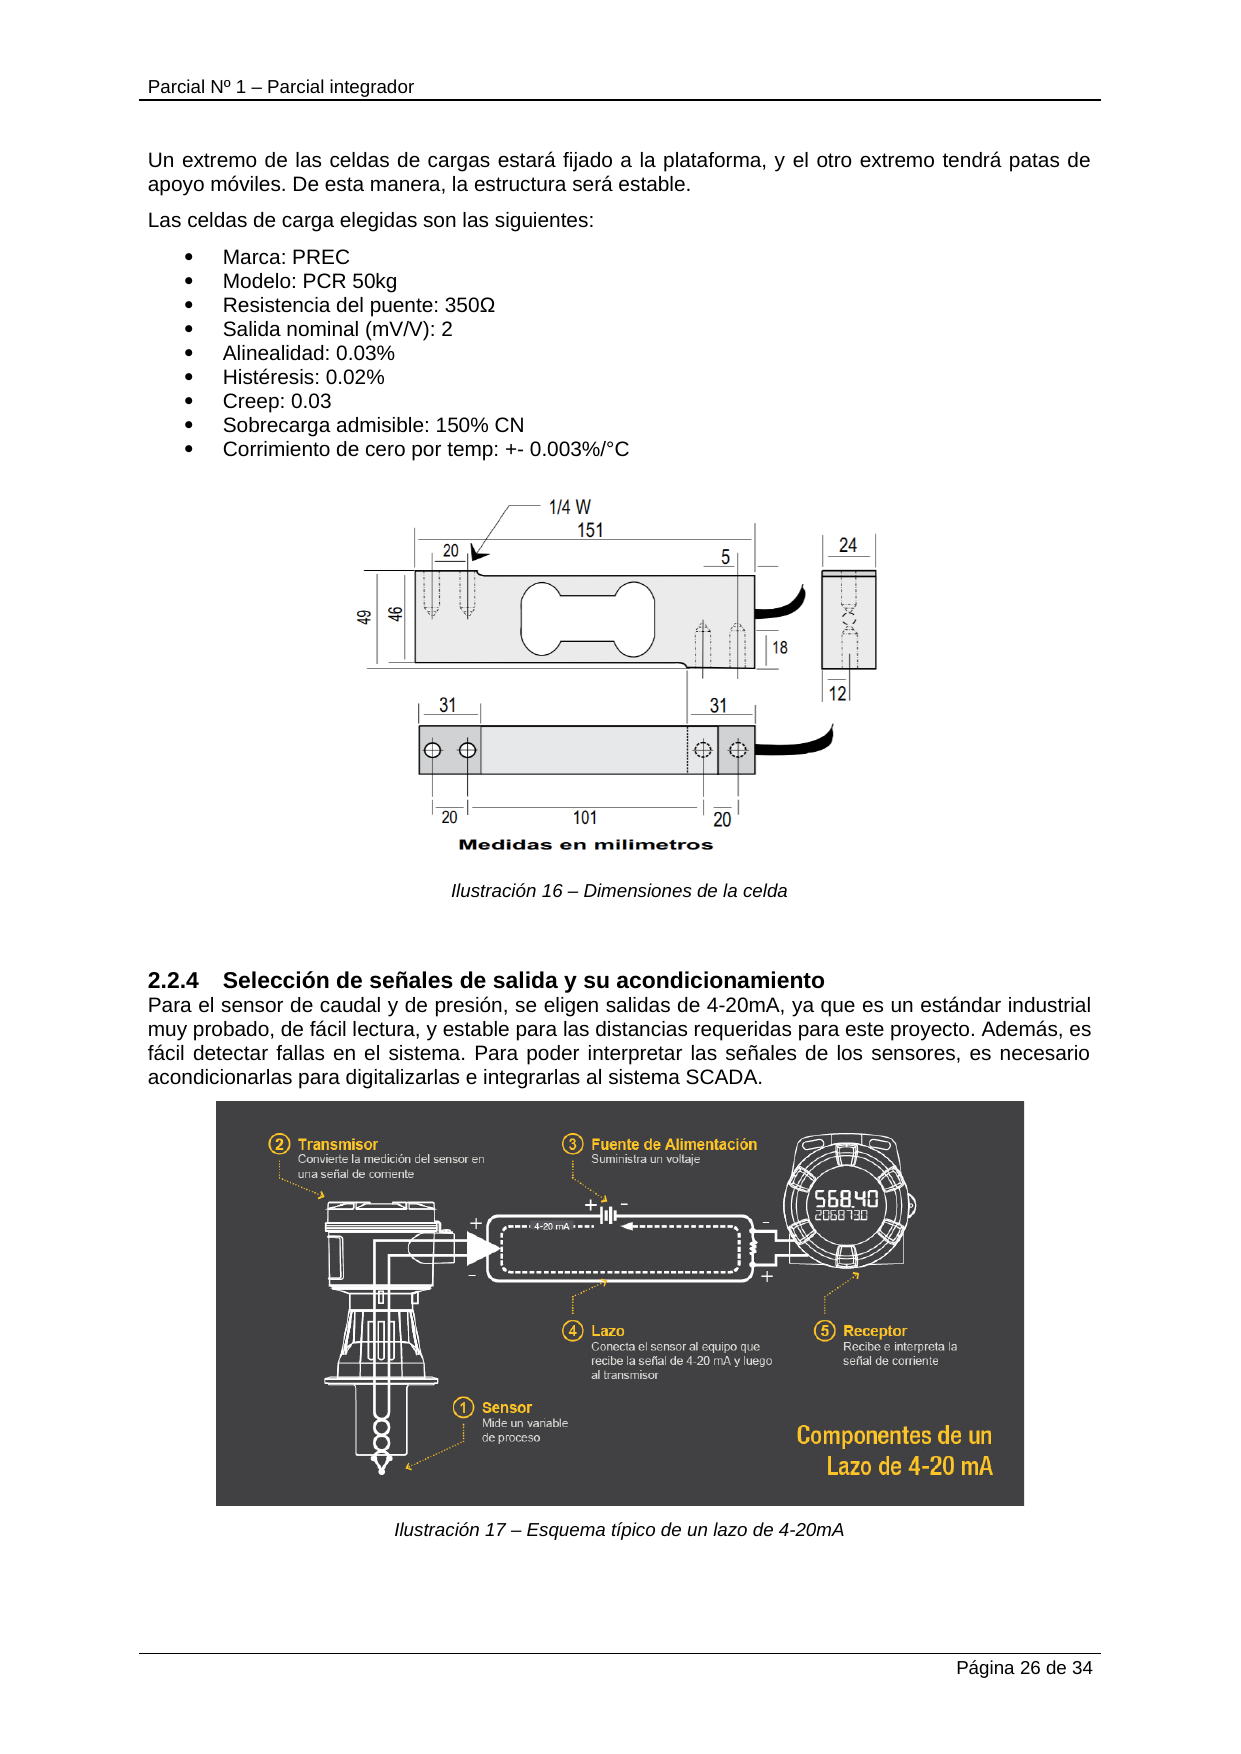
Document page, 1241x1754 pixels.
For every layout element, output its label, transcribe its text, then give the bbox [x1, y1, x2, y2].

picture [216, 1101, 1025, 1506]
text Un extremo de las celdas de cargas estará fijado a la plataforma, y el otro extremo tendrá patas de apoyo móviles. De esta manera, la estructura será estable. [148, 148, 1092, 196]
list Histéresis: 0.02% [185, 365, 1092, 389]
picture [346, 473, 894, 868]
list Alinealidad: 0.03% [185, 341, 1092, 365]
text Para el sensor de caudal y de presión, se eligen salidas de 4-20mA, ya que es un estándar industrial muy probado, de fácil lectura, y estable para las distancias requeridas para este proyecto. Además, es fácil detectar fallas en el sistema. Para poder interpretar las señales de los sensores, es necesario acondicionarlas para digitalizarlas e integrarlas al sistema SCADA. [148, 993, 1092, 1089]
text Las celdas de carga elegidas son las siguientes: [148, 208, 1092, 232]
list Resistencia del puente: 350Ω [185, 293, 1092, 317]
list Corrimiento de cero por temp: +- 0.003%/°C [185, 437, 1092, 461]
list Sobrecarga admisible: 150% CN [185, 413, 1092, 437]
list Marca: PREC [185, 244, 1092, 268]
list Creep: 0.03 [185, 389, 1092, 413]
text Ilustración 16 – Dimensiones de la celda [148, 880, 1092, 901]
list Salida nominal (mV/V): 2 [185, 317, 1092, 341]
list Modelo: PCR 50kg [185, 268, 1092, 293]
subtitle Selección de señales de salida y su acondicionamiento [148, 967, 1092, 993]
text Ilustración 17 – Esquema típico de un lazo de 4-20mA [148, 1518, 1092, 1540]
